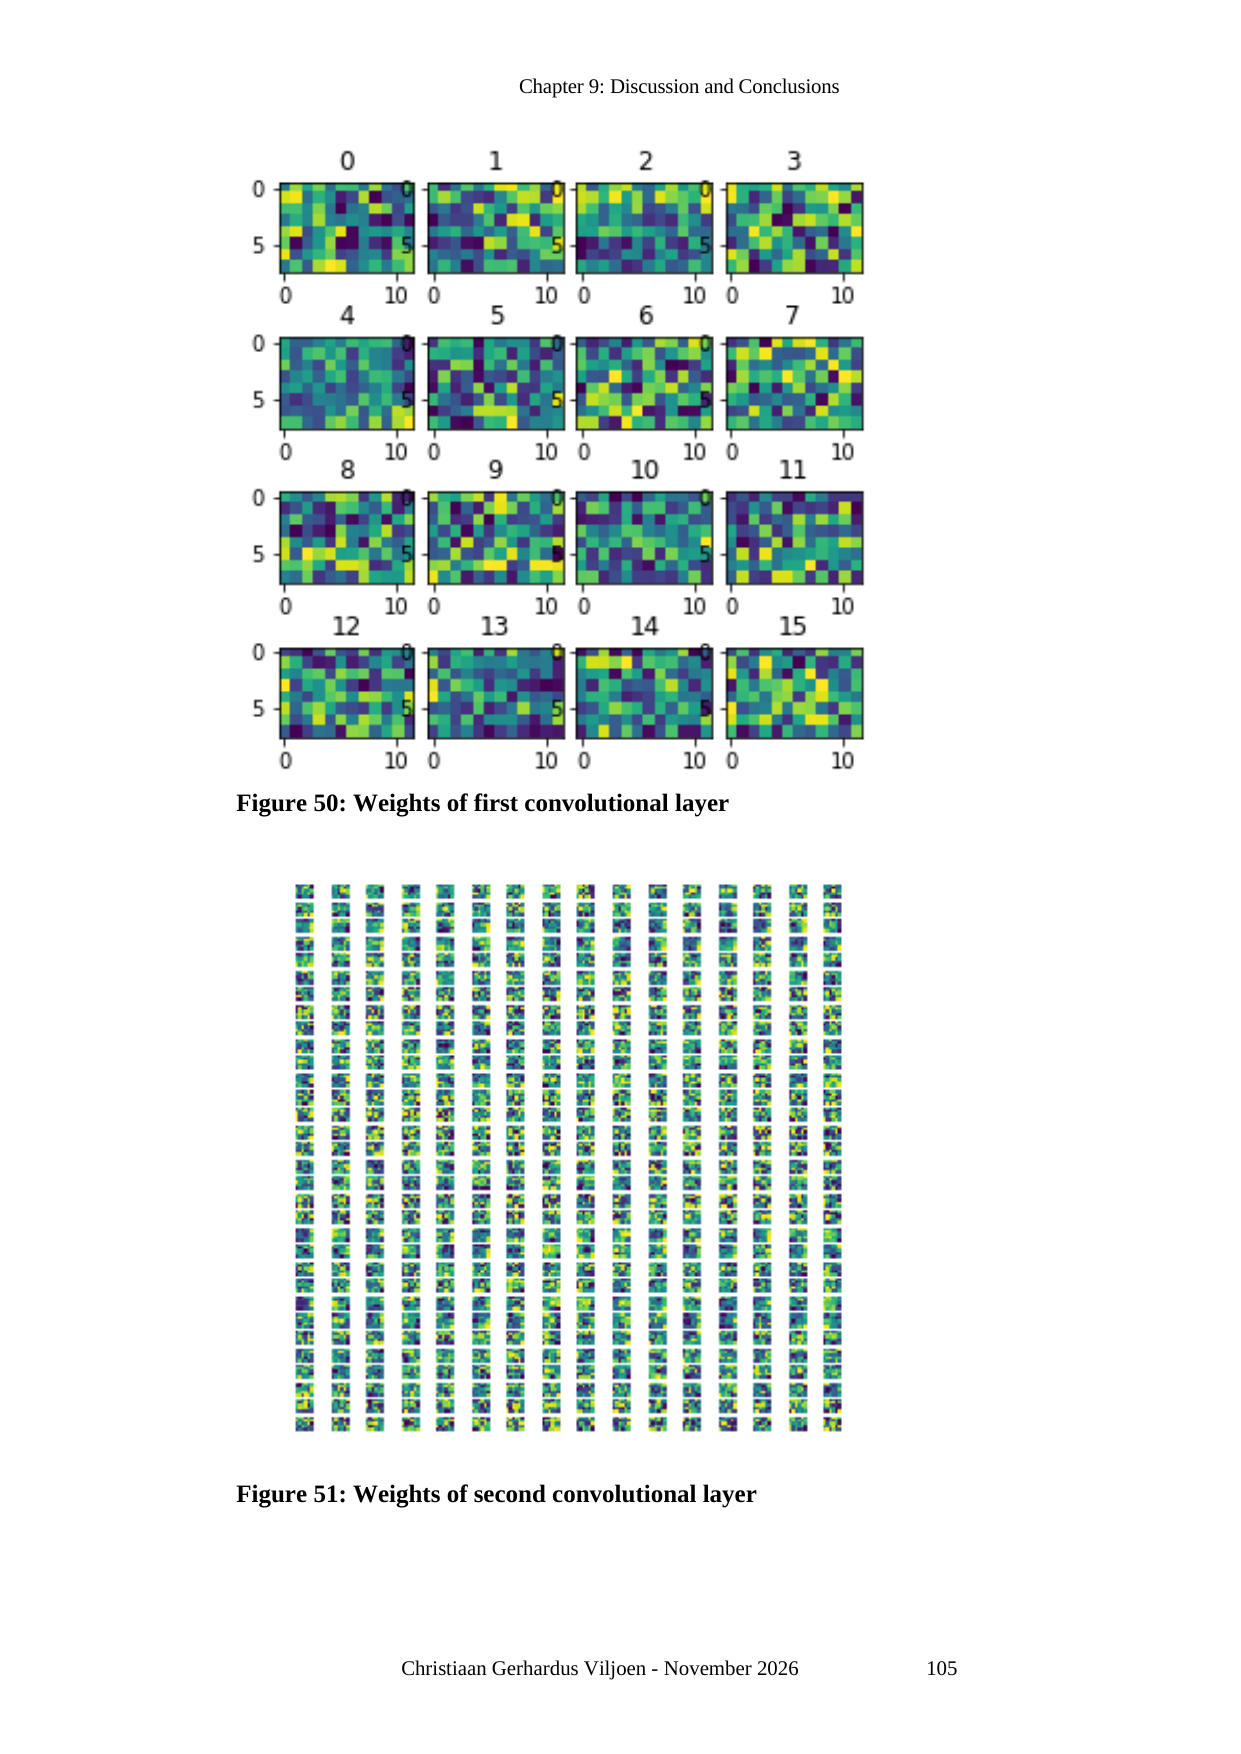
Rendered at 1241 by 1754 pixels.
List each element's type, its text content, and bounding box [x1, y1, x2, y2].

picture [236, 866, 860, 1480]
text Figure 51: Weights of second convolutional layer [236, 1479, 1122, 1508]
picture [236, 135, 883, 788]
text Figure 50: Weights of first convolutional layer [236, 788, 1122, 816]
